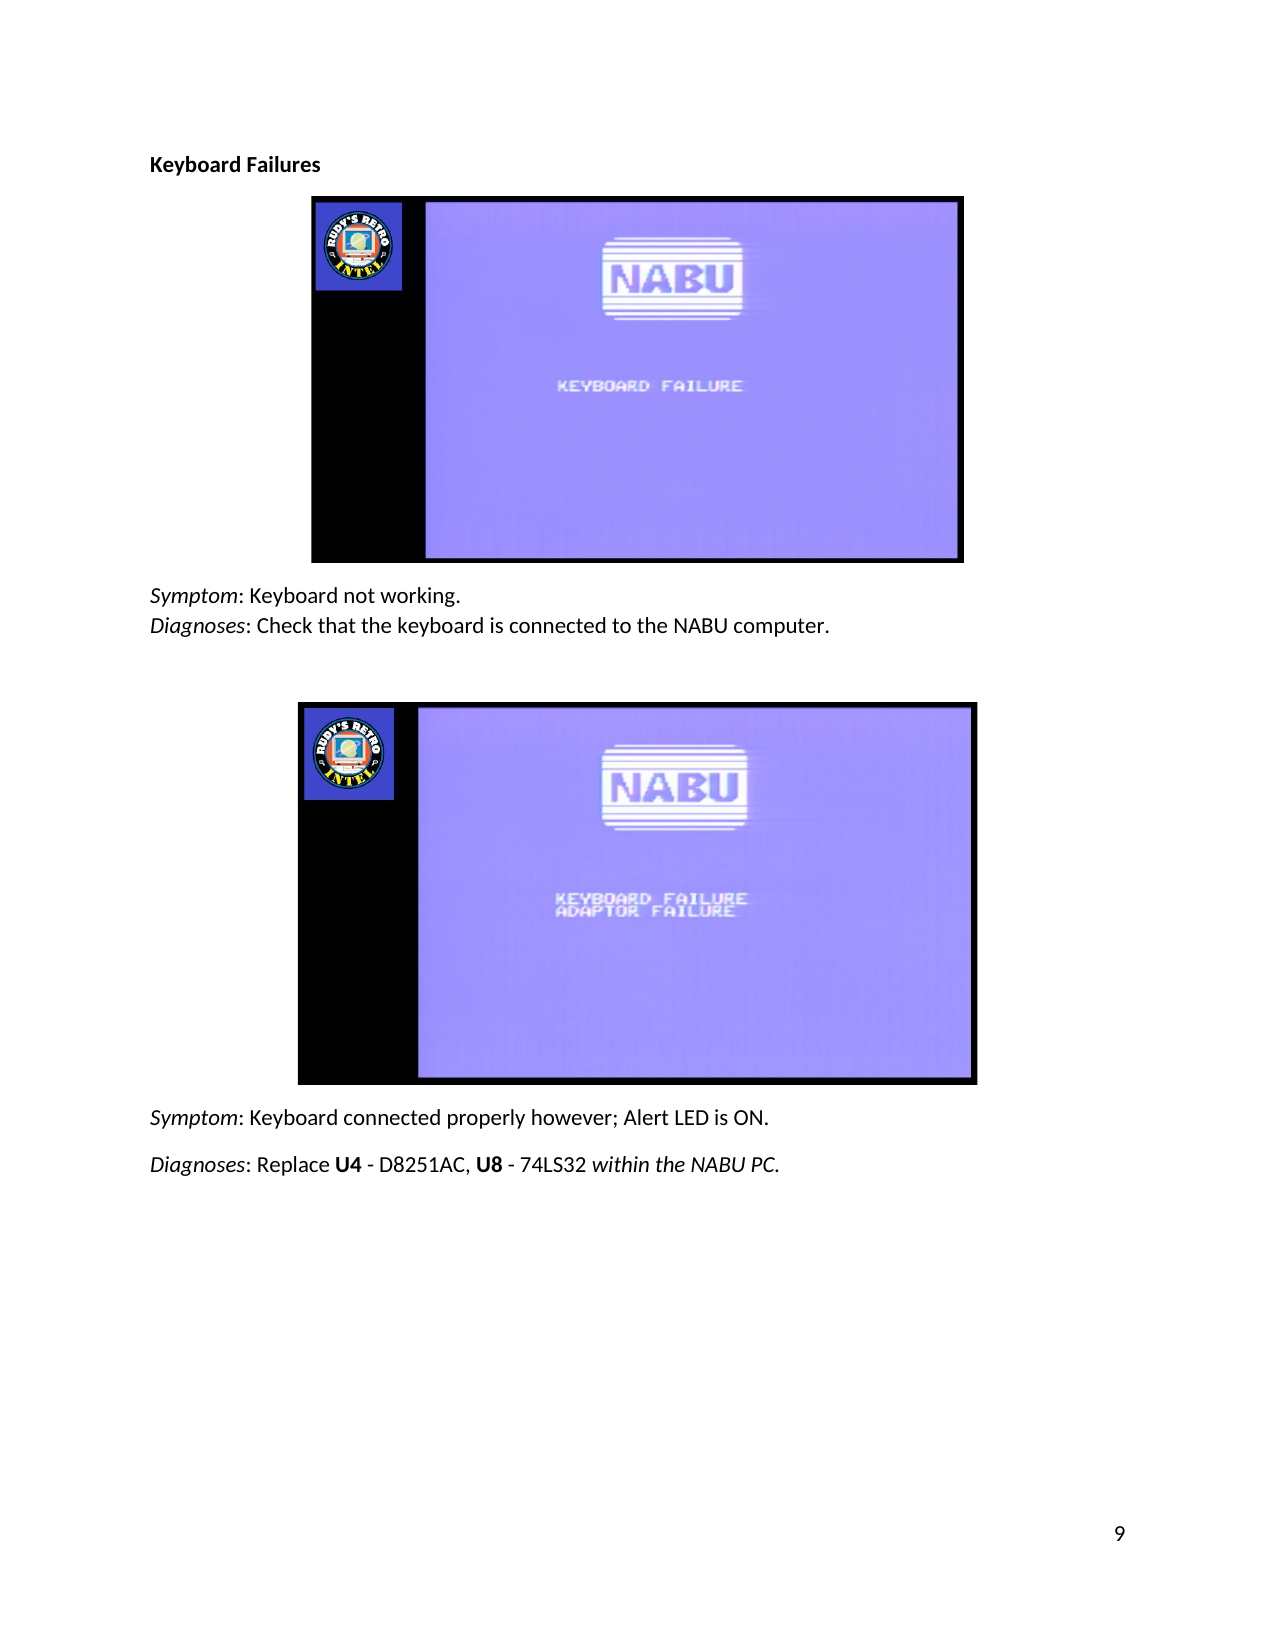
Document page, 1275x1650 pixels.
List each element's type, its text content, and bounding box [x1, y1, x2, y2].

text Diagnoses: Check that the keyboard is connected to the NABU computer. [150, 611, 1125, 639]
text Keyboard Failures [150, 150, 1125, 178]
text Symptom: Keyboard not working. [150, 581, 1125, 609]
picture [311, 196, 964, 563]
picture [297, 702, 978, 1085]
text Diagnoses: Replace U4 - D8251AC, U8 - 74LS32 within the NABU PC. [150, 1150, 1125, 1178]
text Symptom: Keyboard connected properly however; Alert LED is ON. [150, 1103, 1125, 1131]
